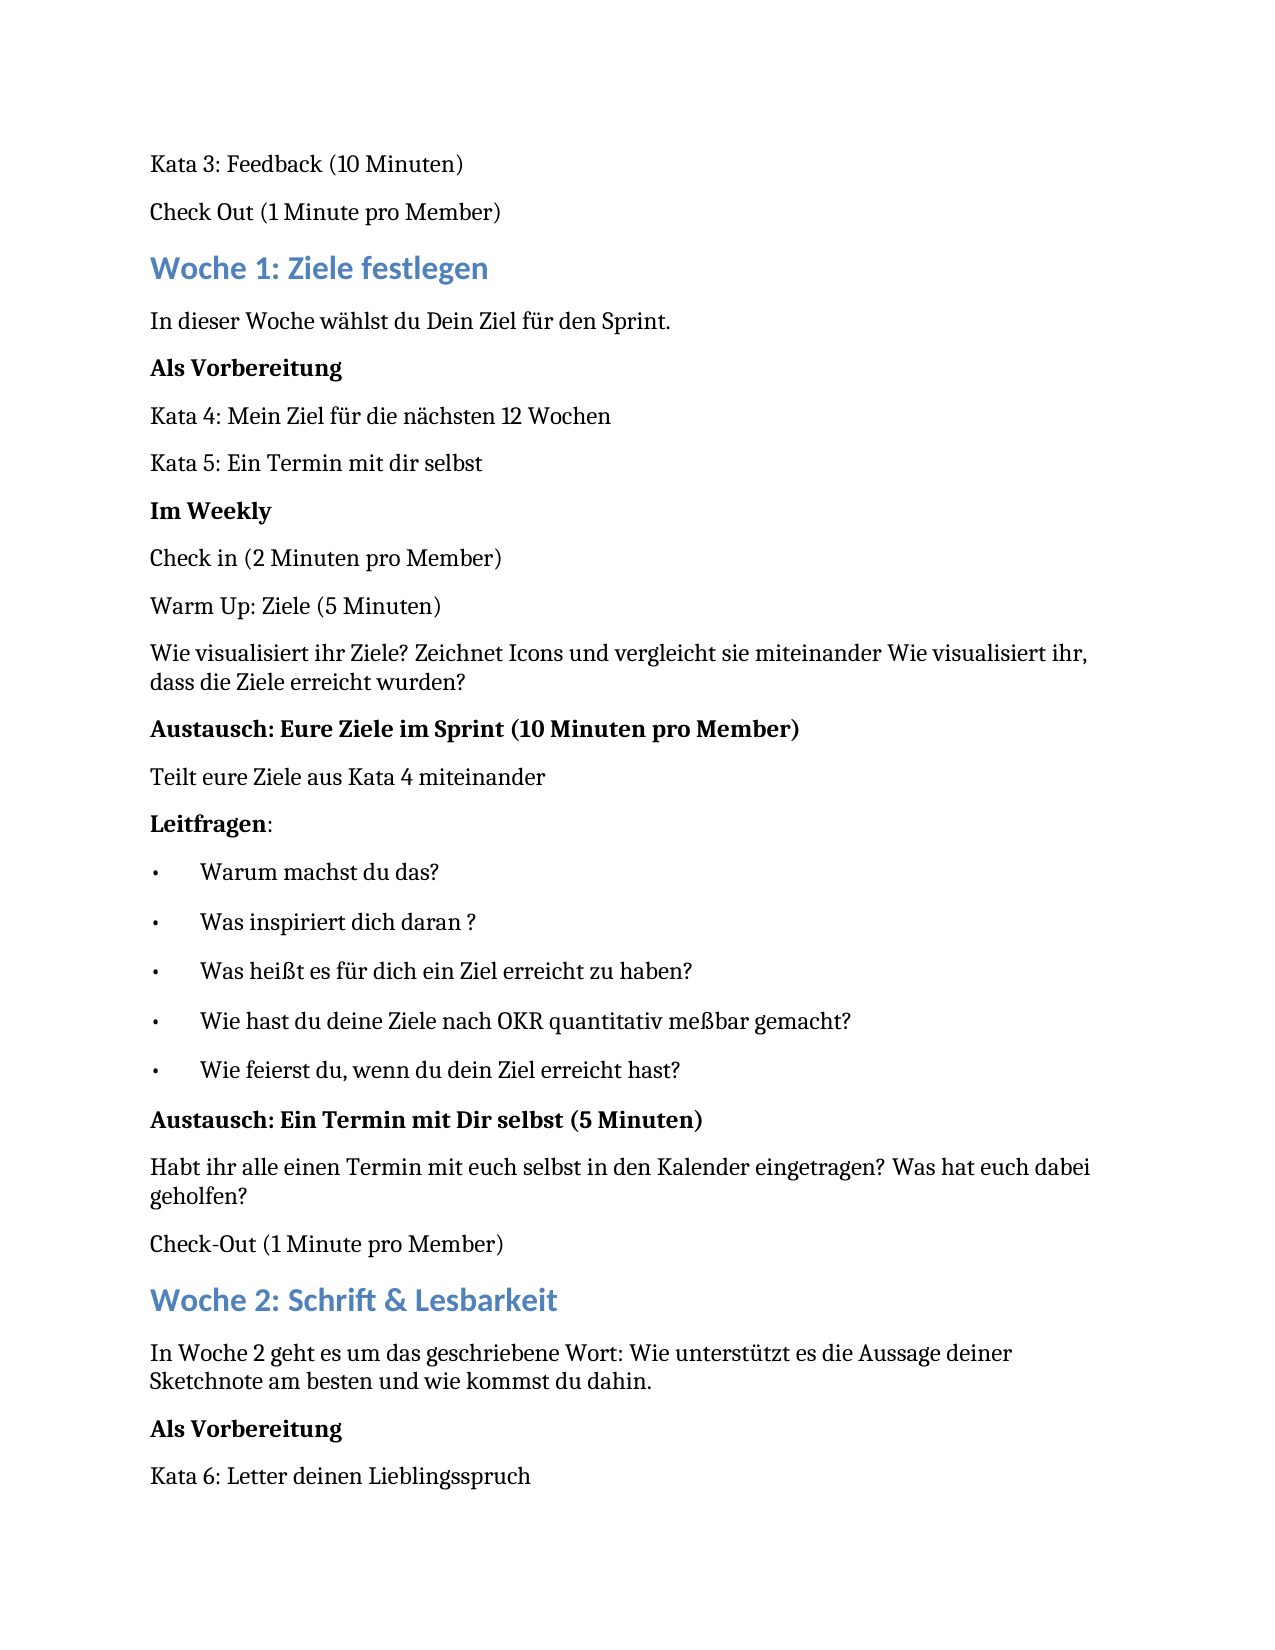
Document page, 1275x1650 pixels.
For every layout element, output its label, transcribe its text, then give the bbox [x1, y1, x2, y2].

text Austausch: Eure Ziele im Sprint (10 Minuten pro Member) [150, 715, 1125, 744]
text Teilt eure Ziele aus Kata 4 miteinander [150, 763, 1125, 792]
text Warm Up: Ziele (5 Minuten) [150, 592, 1125, 620]
list Wie hast du deine Ziele nach OKR quantitativ meßbar gemacht? [150, 1007, 1125, 1035]
subtitle Woche 1: Ziele festlegen [150, 247, 1125, 288]
list Was inspiriert dich daran ? [150, 907, 1125, 936]
text Im Weekly [150, 497, 1125, 525]
list Was heißt es für dich ein Ziel erreicht zu haben? [150, 957, 1125, 986]
text Kata 3: Feedback (10 Minuten) [150, 150, 1125, 179]
text Als Vorbereitung [150, 1415, 1125, 1443]
text Check in (2 Minuten pro Member) [150, 544, 1125, 573]
text Wie visualisiert ihr Ziele? Zeichnet Icons und vergleicht sie miteinander Wie visualisiert ihr, dass die Ziele erreicht wurden? [150, 639, 1125, 697]
text Kata 5: Ein Termin mit dir selbst [150, 449, 1125, 478]
text Kata 6: Letter deinen Lieblingsspruch [150, 1462, 1125, 1491]
text Kata 4: Mein Ziel für die nächsten 12 Wochen [150, 402, 1125, 430]
subtitle Woche 2: Schrift & Lesbarkeit [150, 1279, 1125, 1320]
text Habt ihr alle einen Termin mit euch selbst in den Kalender eingetragen? Was hat euch dabei geholfen? [150, 1153, 1125, 1211]
list Wie feierst du, wenn du dein Ziel erreicht hast? [150, 1056, 1125, 1085]
text In dieser Woche wählst du Dein Ziel für den Sprint. [150, 307, 1125, 335]
text Leitfragen: [150, 810, 1125, 839]
list Warum machst du das? [150, 858, 1125, 887]
text Check Out (1 Minute pro Member) [150, 197, 1125, 226]
text Check-Out (1 Minute pro Member) [150, 1229, 1125, 1258]
text In Woche 2 geht es um das geschriebene Wort: Wie unterstützt es die Aussage deiner Sketchnote am besten und wie kommst du dahin. [150, 1338, 1125, 1396]
text Als Vorbereitung [150, 354, 1125, 383]
text Austausch: Ein Termin mit Dir selbst (5 Minuten) [150, 1106, 1125, 1134]
